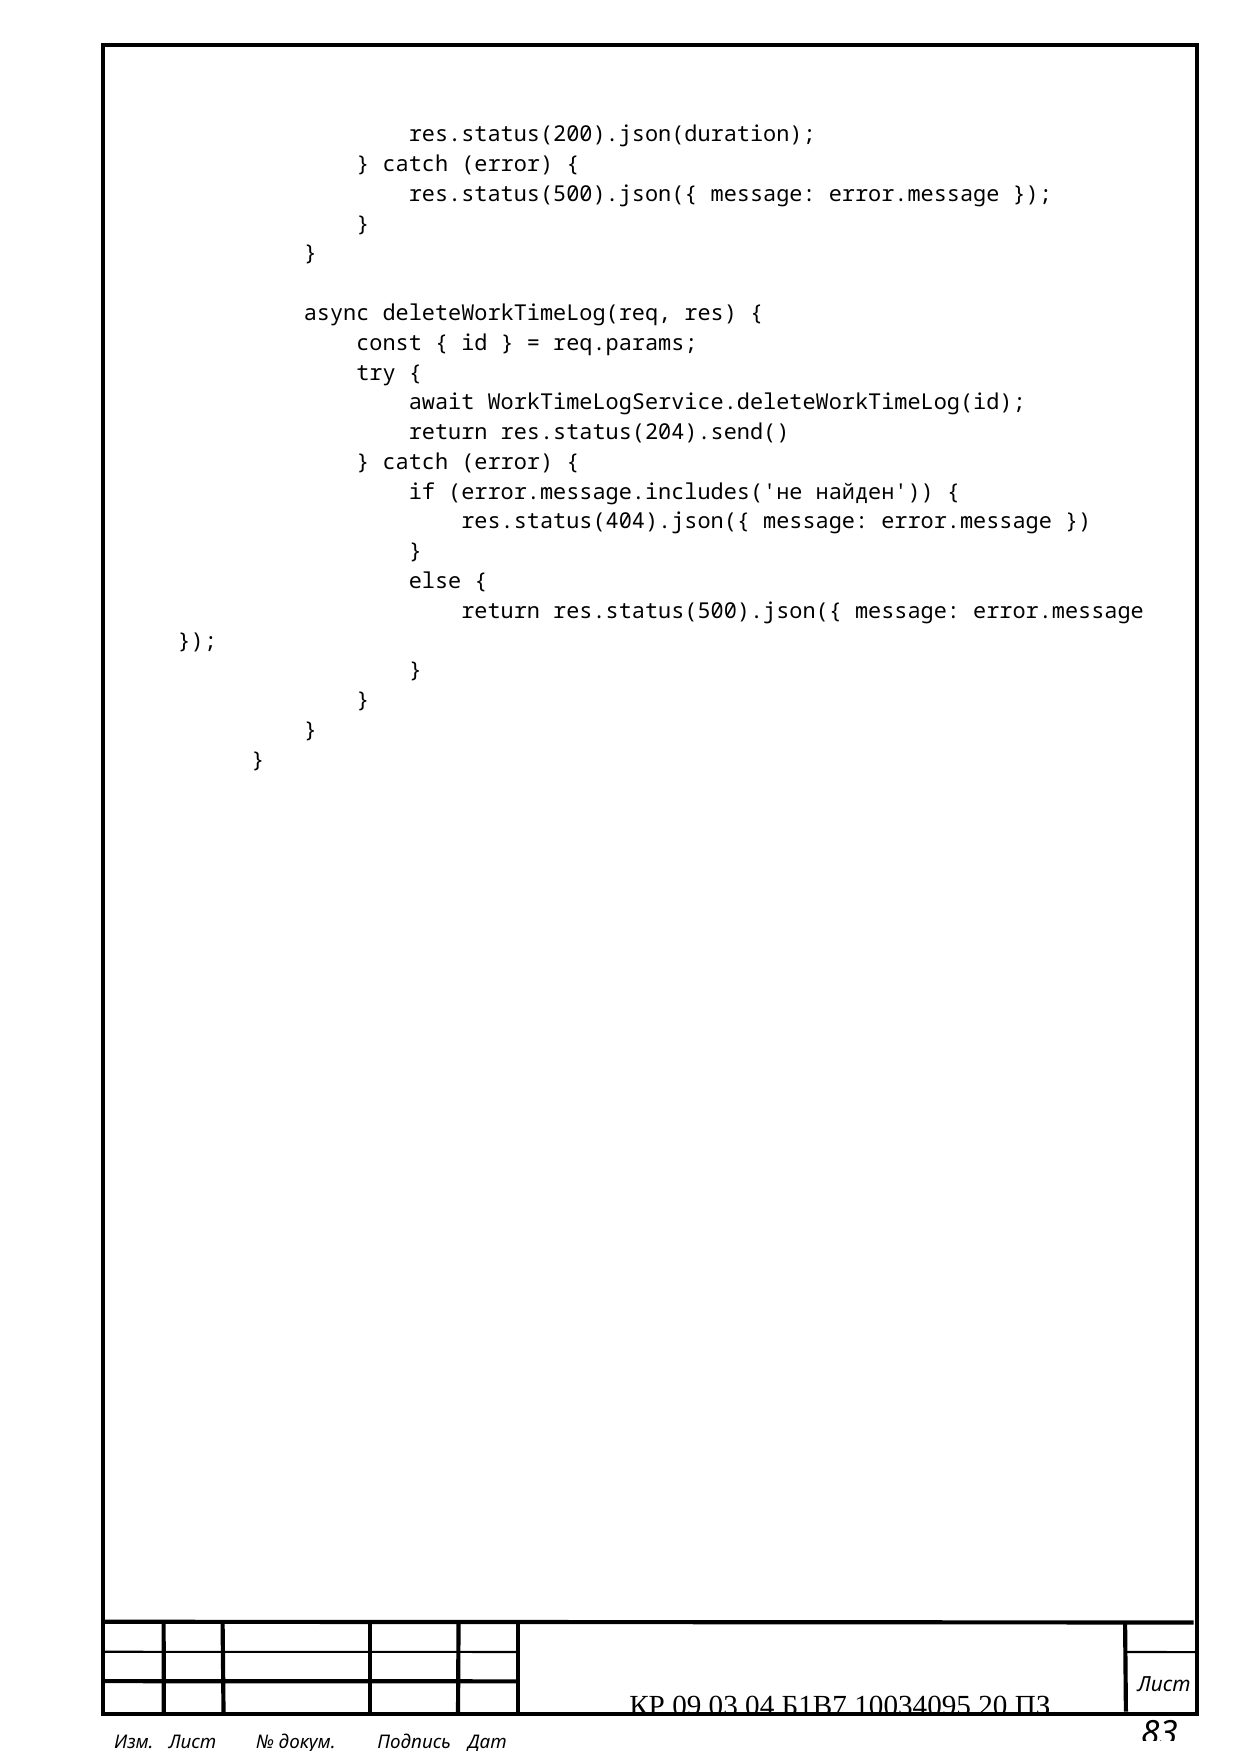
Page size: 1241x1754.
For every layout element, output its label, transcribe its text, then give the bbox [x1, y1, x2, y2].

text return res.status(204).send() [177, 416, 1152, 446]
text return res.status(500).json({ message: error.message }); [177, 595, 1152, 654]
text } catch (error) { [177, 446, 1152, 476]
text try { [177, 356, 1152, 386]
text res.status(404).json({ message: error.message }) [177, 505, 1152, 535]
text } [177, 684, 1152, 714]
text res.status(500).json({ message: error.message }); [177, 178, 1152, 207]
text const { id } = req.params; [177, 327, 1152, 356]
text } [177, 744, 1152, 773]
text } [177, 207, 1152, 237]
text } [177, 237, 1152, 267]
text if (error.message.includes('не найден')) { [177, 476, 1152, 505]
text await WorkTimeLogService.deleteWorkTimeLog(id); [177, 386, 1152, 416]
text res.status(200).json(duration); [177, 118, 1152, 148]
text } [177, 535, 1152, 565]
text else { [177, 565, 1152, 595]
text } [177, 654, 1152, 684]
text } [177, 714, 1152, 744]
text async deleteWorkTimeLog(req, res) { [177, 297, 1152, 327]
text } catch (error) { [177, 148, 1152, 178]
